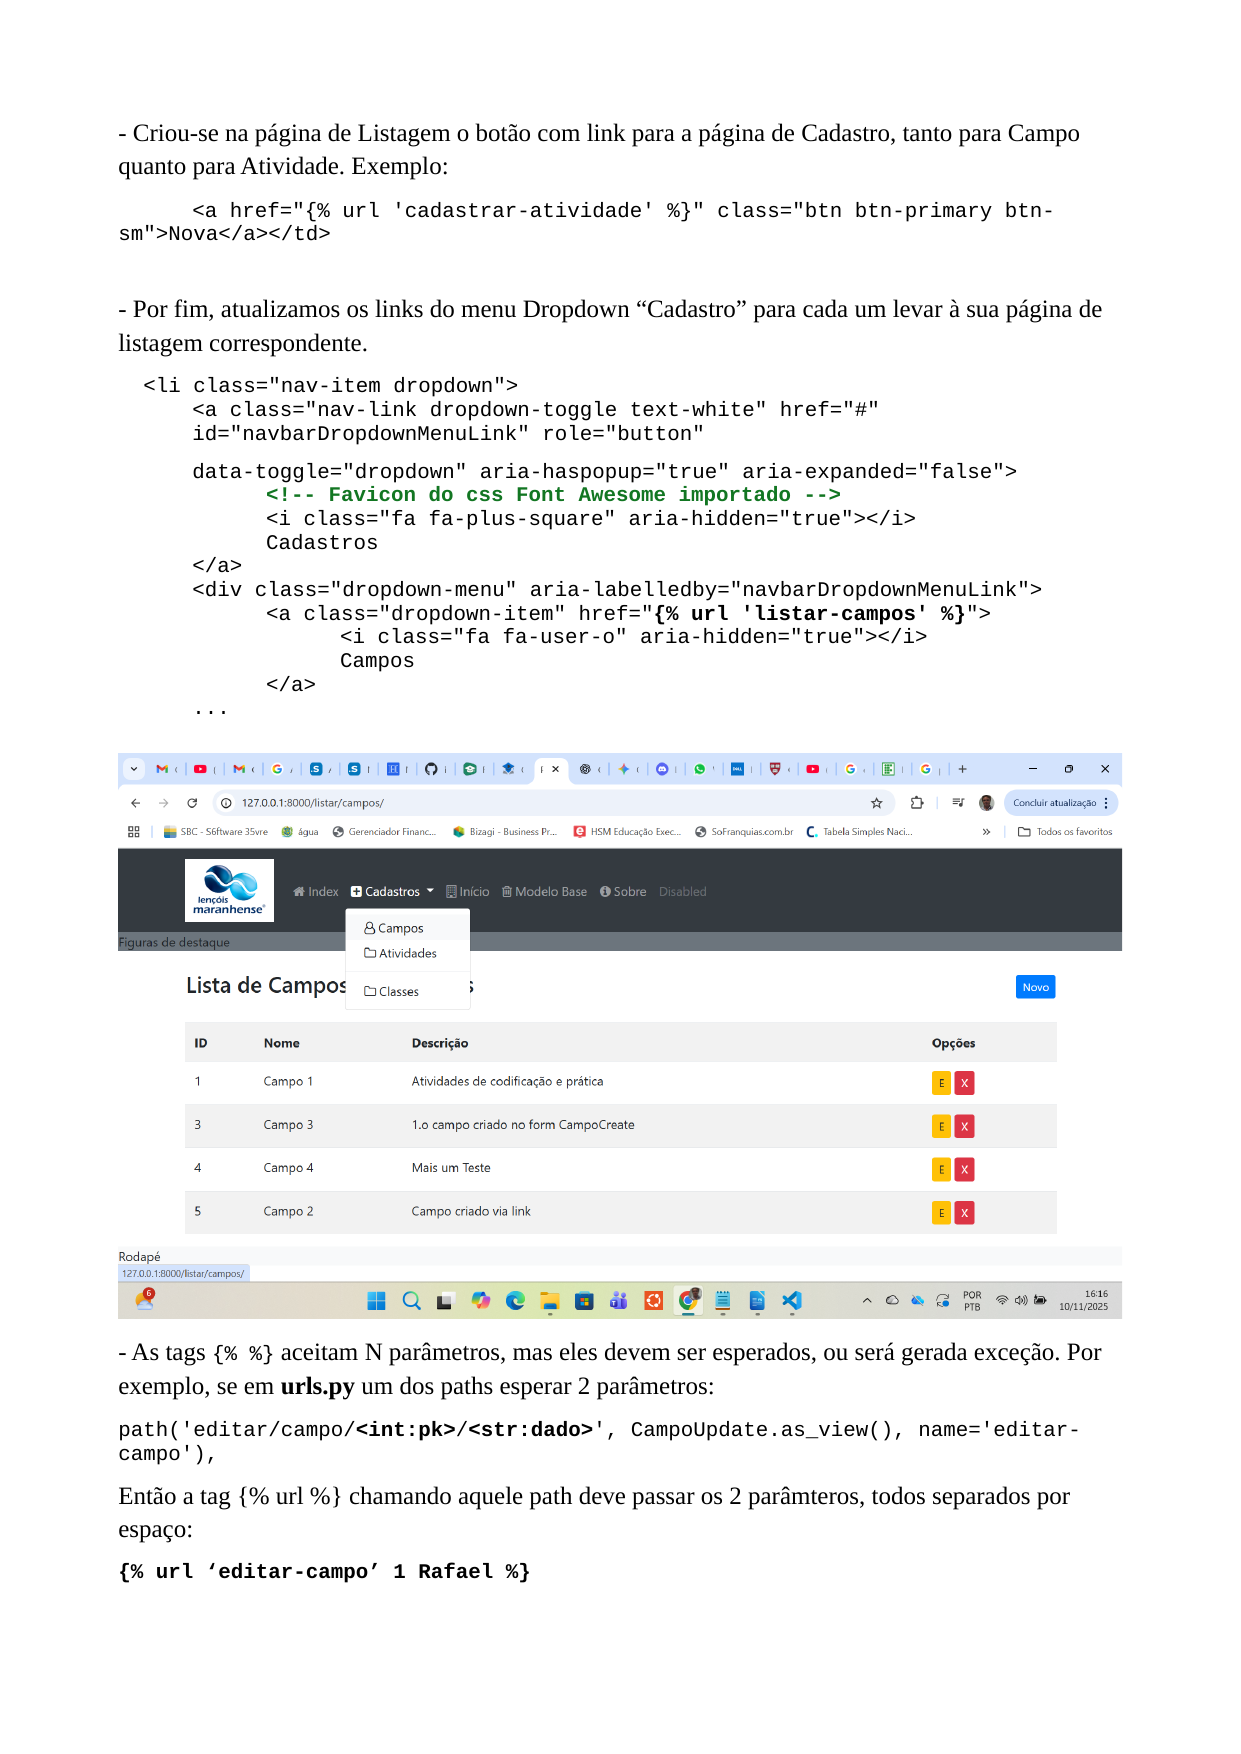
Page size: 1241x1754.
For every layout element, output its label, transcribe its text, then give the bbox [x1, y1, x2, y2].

text - Por fim, atualizamos os links do menu Dropdown “Cadastro” para cada um levar à sua página de listagem correspondente. [118, 262, 1122, 356]
text </a> [118, 555, 1122, 579]
text Campos [118, 650, 1122, 673]
text data-toggle="dropdown" aria-haspopup="true" aria-expanded="false"> [118, 461, 1122, 484]
text Cadastros [118, 532, 1122, 555]
text <a href="{% url 'cadastrar-atividade' %}" class="btn btn-primary btn-sm">Nova</a></td> [118, 200, 1122, 247]
text <i class="fa fa-plus-square" aria-hidden="true"></i> [118, 508, 1122, 532]
text {% url ‘editar-campo’ 1 Rafael %} [118, 1561, 1122, 1585]
text <a class="dropdown-item" href="{% url 'listar-campos' %}"> [118, 603, 1122, 626]
text path('editar/campo/<int:pk>/<str:dado>', CampoUpdate.as_view(), name='editar-campo'), [118, 1419, 1122, 1466]
text - As tags {% %} aceitam N parâmetros, mas eles devem ser esperados, ou será gerada exceção. Por exemplo, se em urls.py um dos paths esperar 2 parâmetros: [118, 1337, 1122, 1400]
text </a> ... [118, 673, 1122, 721]
picture [118, 753, 1123, 1319]
text <i class="fa fa-user-o" aria-hidden="true"></i> [118, 626, 1122, 650]
text <li class="nav-item dropdown"> <a class="nav-link dropdown-toggle text-white" href="#" id="navbarDropdownMenuLink" role="button" [118, 375, 1122, 446]
text <!-- Favicon do css Font Awesome importado --> [118, 484, 1122, 508]
text <div class="dropdown-menu" aria-labelledby="navbarDropdownMenuLink"> [118, 579, 1122, 603]
text Então a tag {% url %} chamando aquele path deve passar os 2 parâmteros, todos separados por espaço: [118, 1481, 1122, 1542]
text - Criou-se na página de Listagem o botão com link para a página de Cadastro, tanto para Campo quanto para Atividade. Exemplo: [118, 118, 1122, 181]
